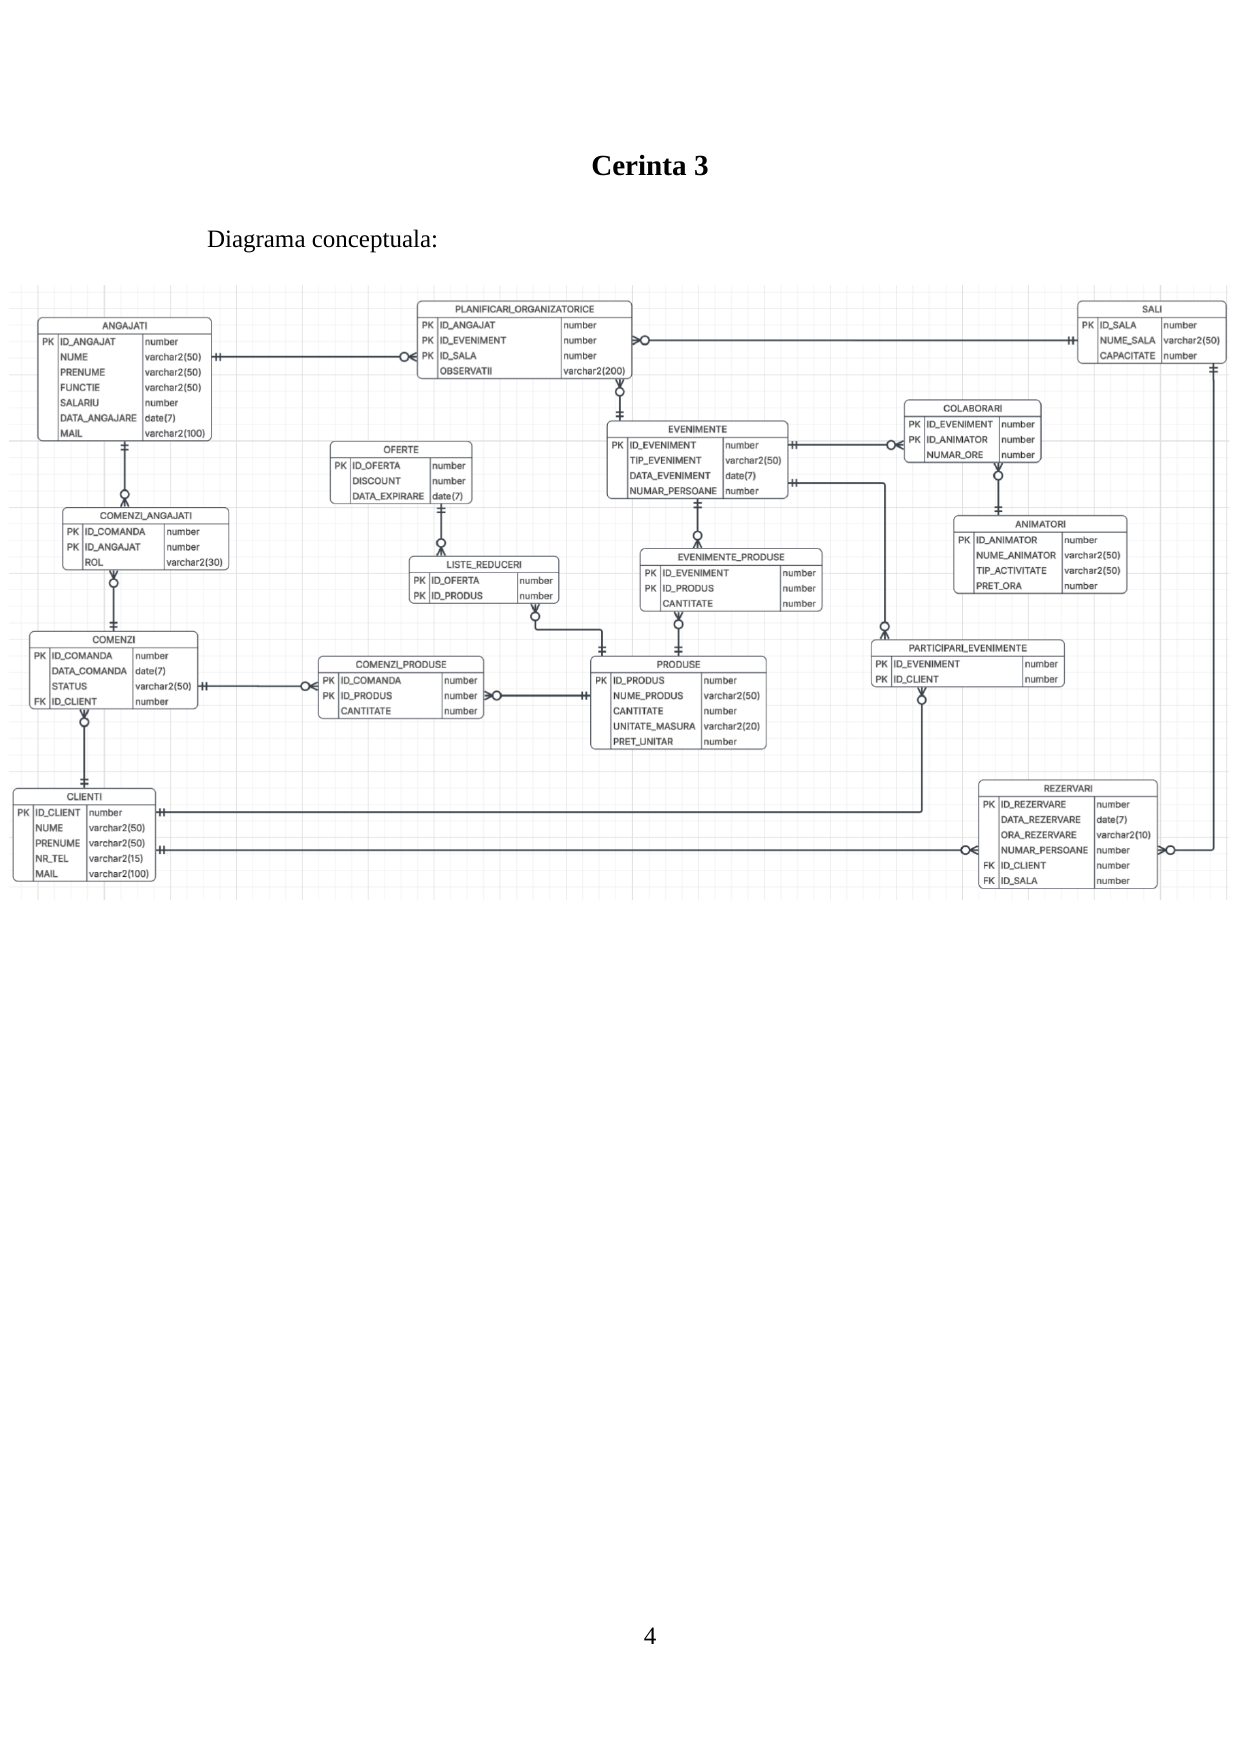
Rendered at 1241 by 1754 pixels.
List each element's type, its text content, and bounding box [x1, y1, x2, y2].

text Diagrama conceptuala: [207, 224, 1092, 253]
picture [7, 285, 1230, 899]
subtitle Cerinta 3 [207, 148, 1092, 181]
